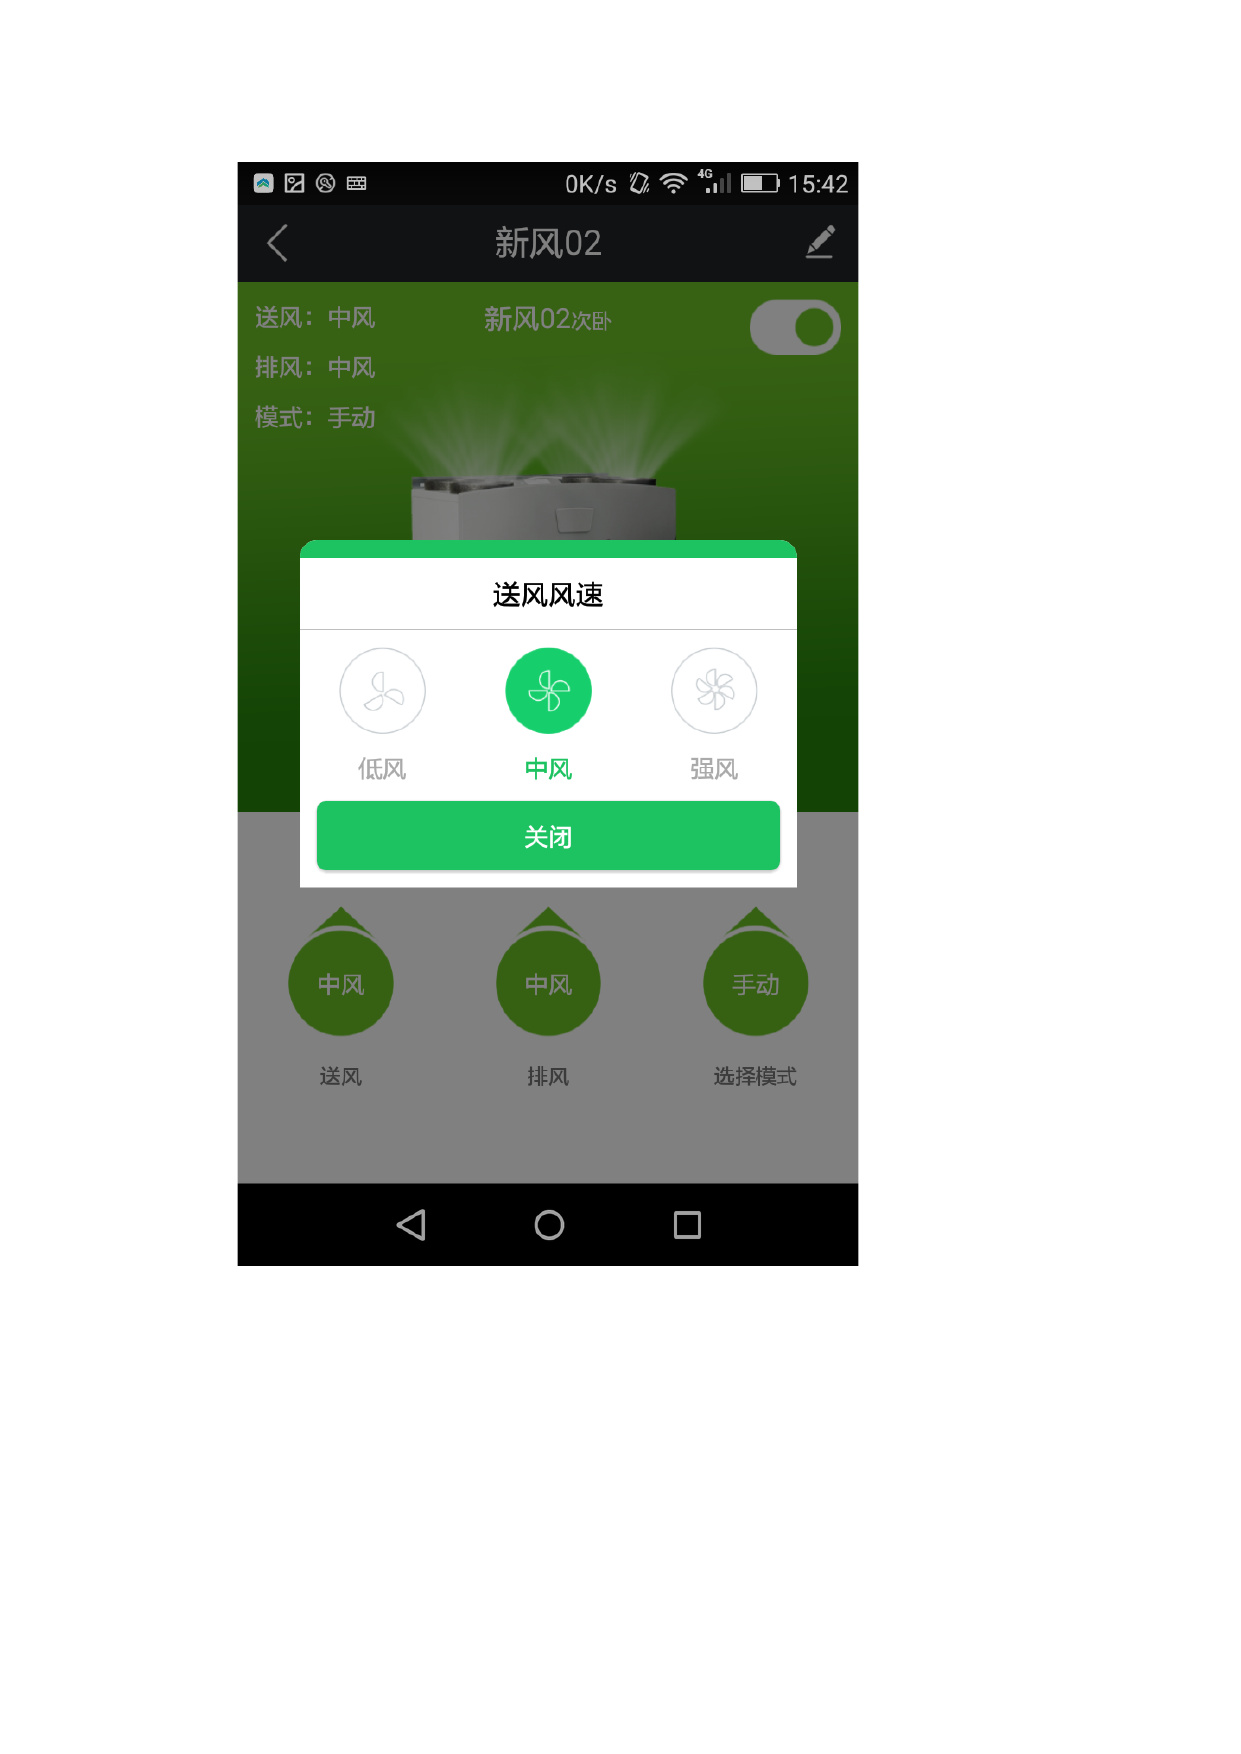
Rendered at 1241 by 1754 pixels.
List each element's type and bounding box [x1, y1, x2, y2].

picture [237, 162, 859, 1266]
